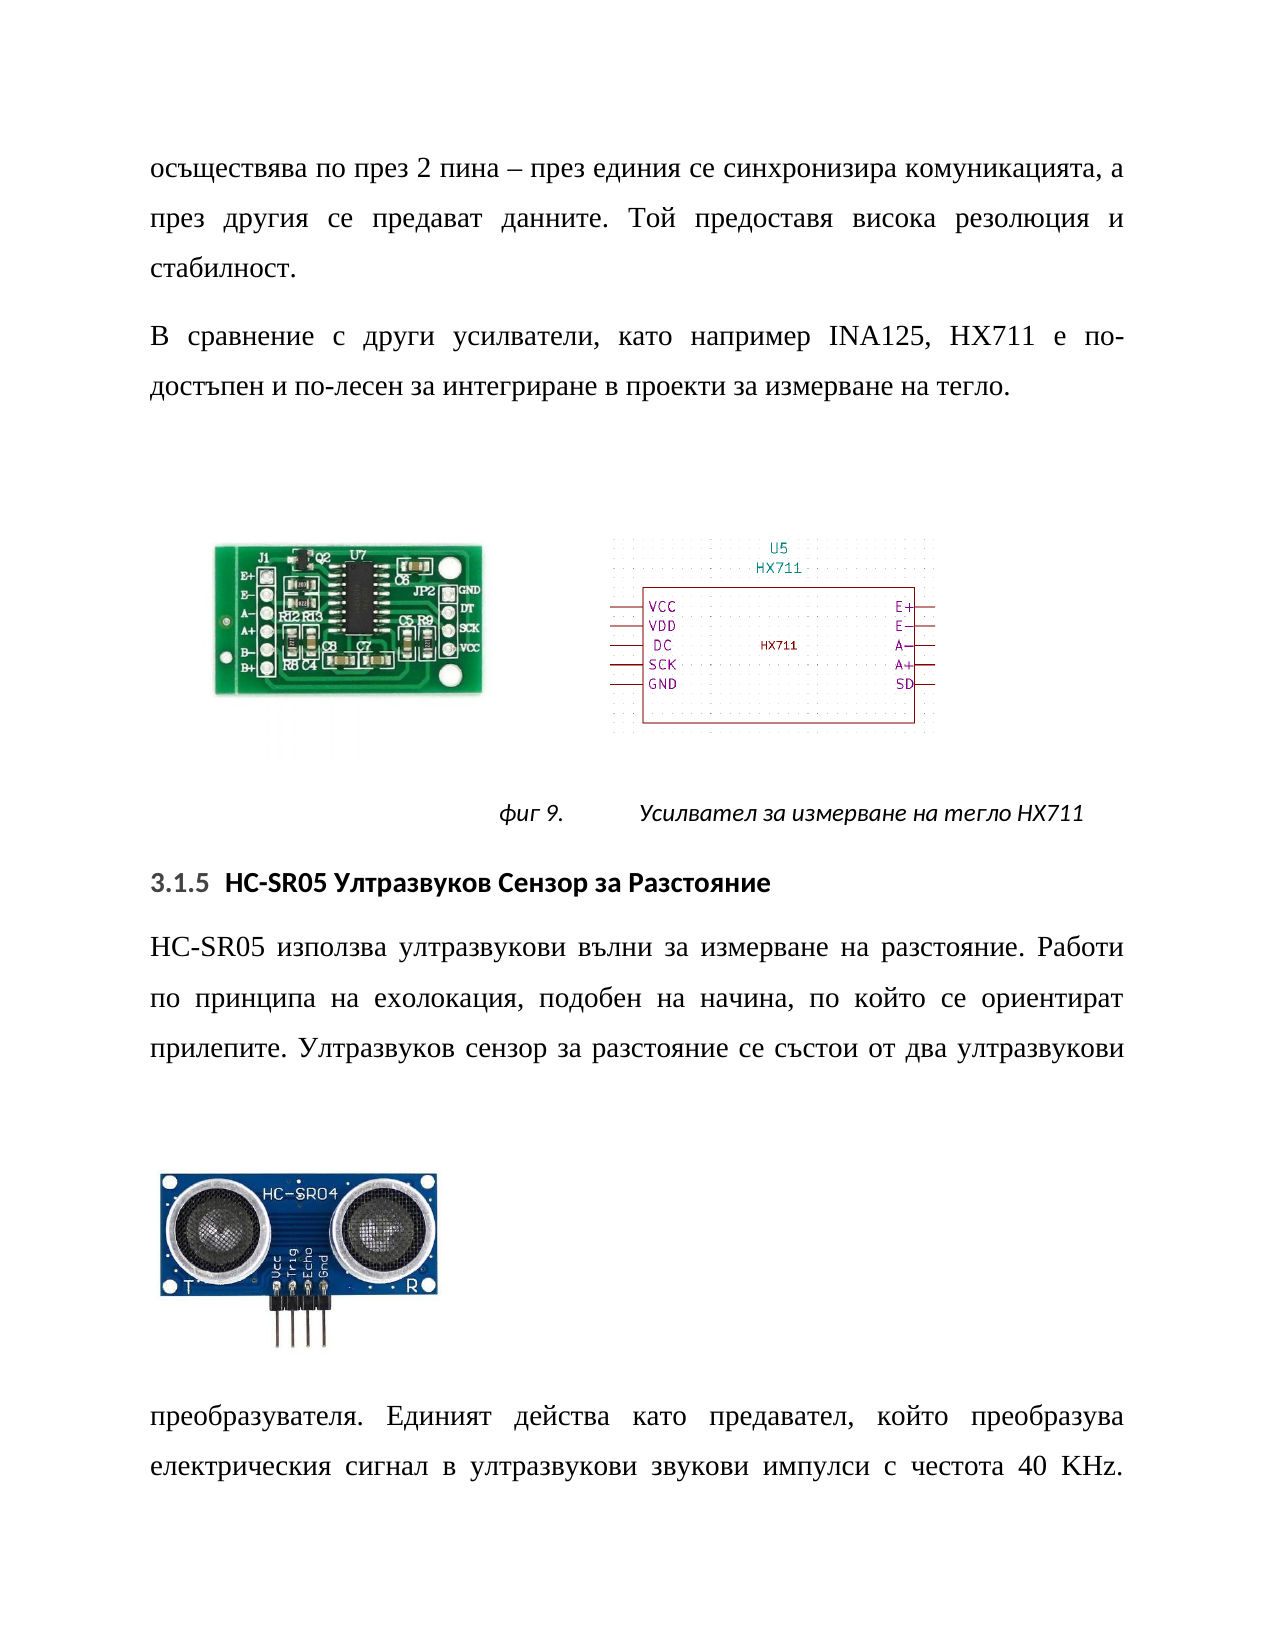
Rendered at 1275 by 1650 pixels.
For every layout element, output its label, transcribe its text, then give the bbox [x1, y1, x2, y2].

text В сравнение с други усилватели, като например INA125, HX711 е по-достъпен и по-лесен за интегриране в проекти за измерване на тегло. [150, 318, 1125, 401]
picture [610, 531, 936, 738]
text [150, 150, 1125, 284]
subtitle HC-SR05 Ултразвуков Сензор за Разстояние [150, 864, 1125, 899]
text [150, 929, 1125, 1482]
picture [150, 471, 543, 764]
picture [145, 1093, 451, 1398]
